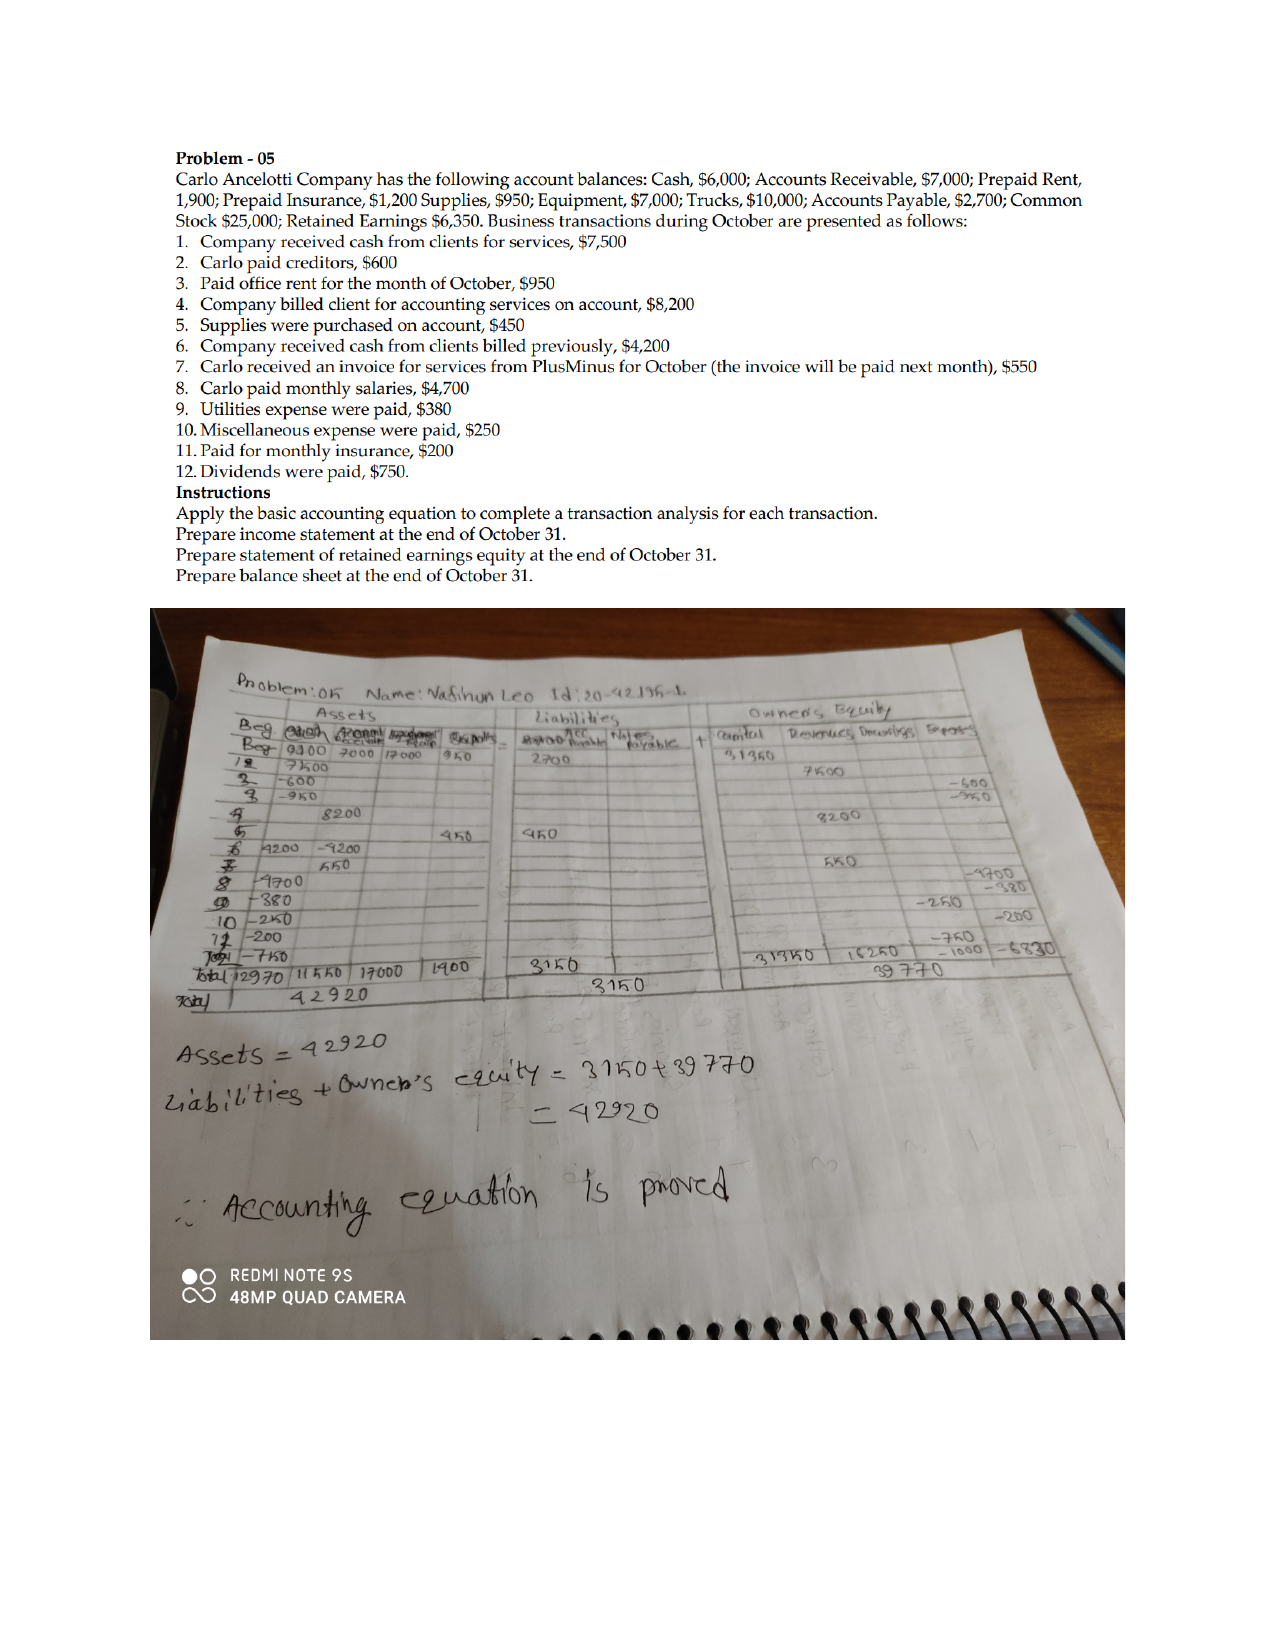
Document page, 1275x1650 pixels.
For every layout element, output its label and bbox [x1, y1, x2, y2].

picture [150, 608, 1125, 1340]
picture [150, 150, 1125, 584]
